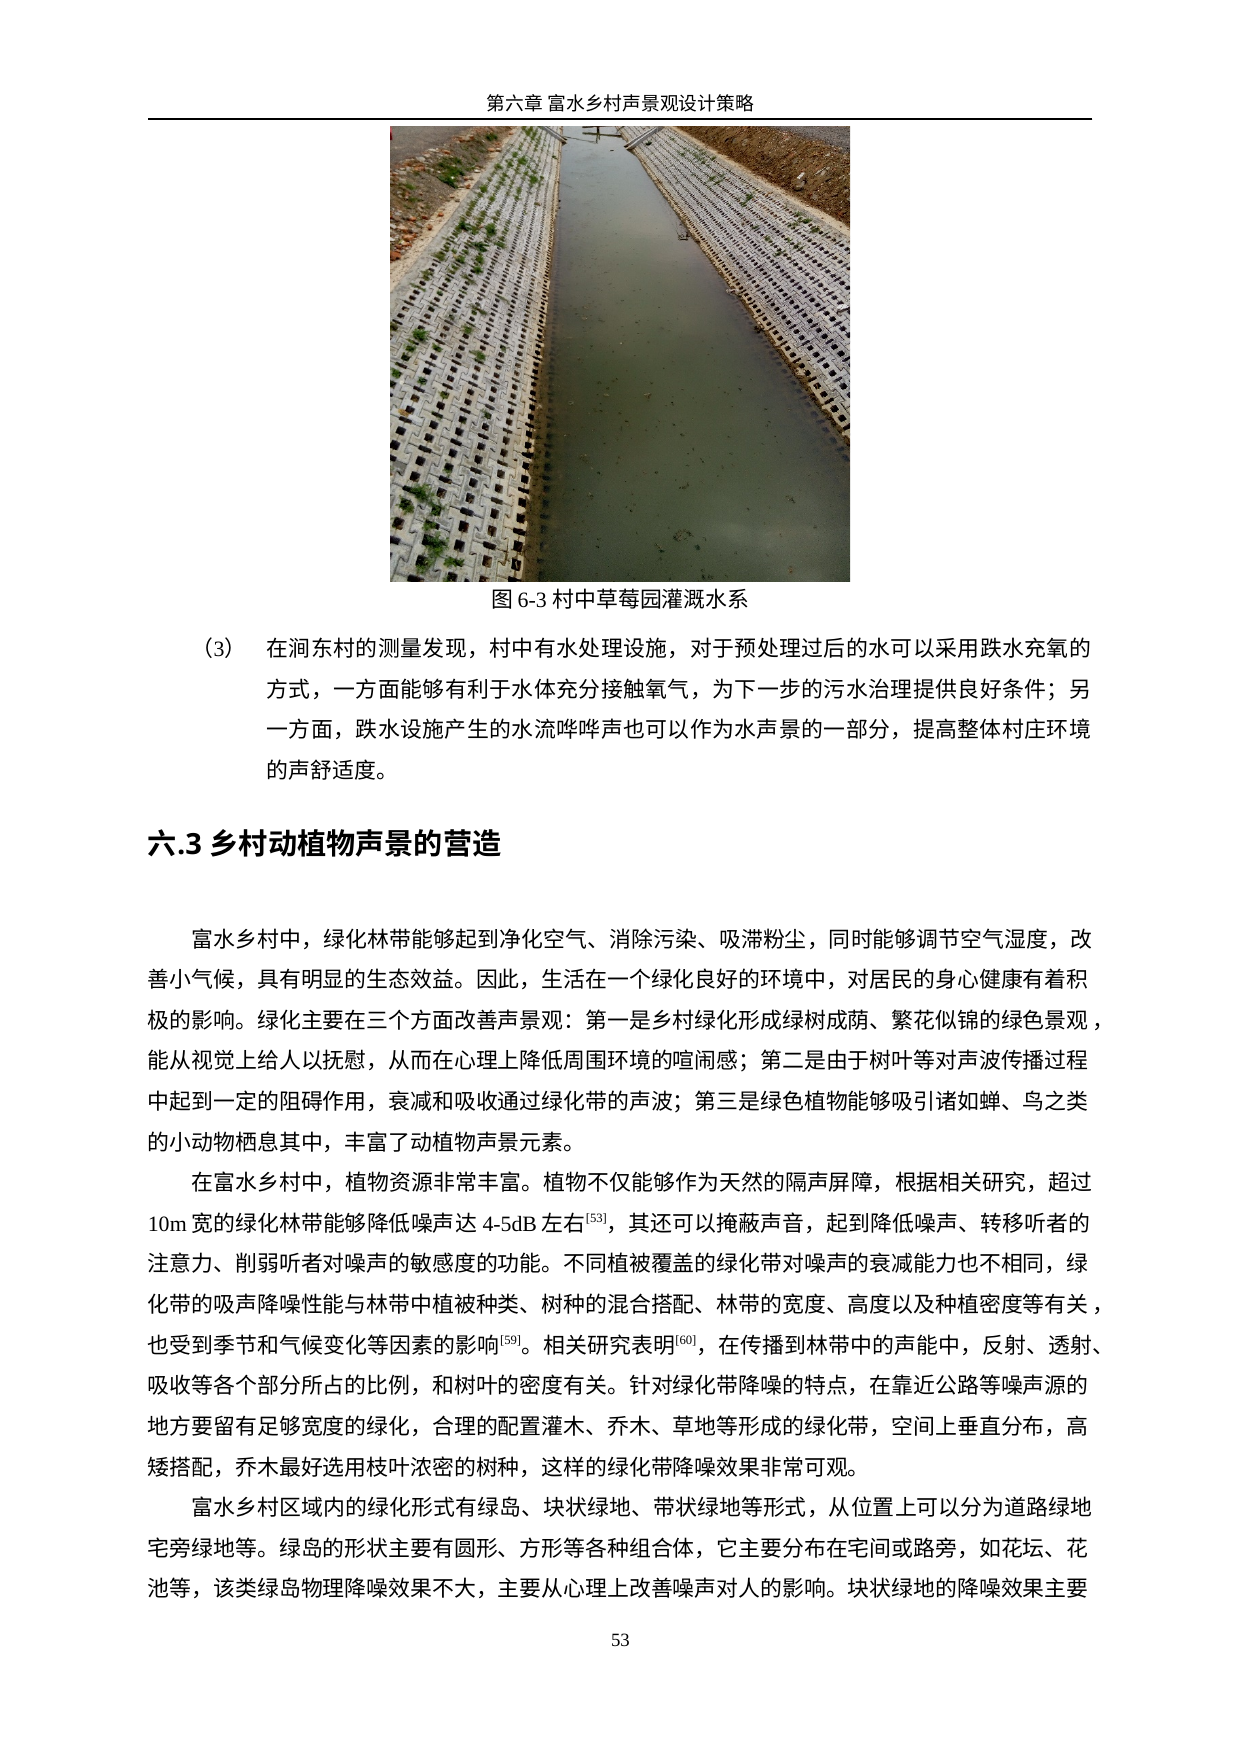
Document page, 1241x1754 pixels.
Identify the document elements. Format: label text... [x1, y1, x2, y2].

text 乡村动植物声景的营造 [148, 809, 1092, 874]
text 在富水乡村中，植物资源非常丰富。植物不仅能够作为天然的隔声屏障，根据相关研究，超过10m宽的绿化林带能够降低噪声达4-5dB左右[53]，其还可以掩蔽声音，起到降低噪声、转移听者的注意力、削弱听者对噪声的敏感度的功能。不同植被覆盖的绿化带对噪声的衰减能力也不相同，绿化带的吸声降噪性能与林带中植被种类、树种的混合搭配、林带的宽度、高度以及种植密度等有关，也受到季节和气候变化等因素的影响[59]。相关研究表明[60]，在传播到林带中的声能中，反射、透射、吸收等各个部分所占的比例，和树叶的密度有关。针对绿化带降噪的特点，在靠近公路等噪声源的地方要留有足够宽度的绿化，合理的配置灌木、乔木、草地等形成的绿化带，空间上垂直分布，高矮搭配，乔木最好选用枝叶浓密的树种，这样的绿化带降噪效果非常可观。 [148, 1165, 1092, 1482]
text 富水乡村中，绿化林带能够起到净化空气、消除污染、吸滞粉尘，同时能够调节空气湿度，改善小气候，具有明显的生态效益。因此，生活在一个绿化良好的环境中，对居民的身心健康有着积极的影响。绿化主要在三个方面改善声景观：第一是乡村绿化形成绿树成荫、繁花似锦的绿色景观，能从视觉上给人以抚慰，从而在心理上降低周围环境的喧闹感；第二是由于树叶等对声波传播过程中起到一定的阻碍作用，衰减和吸收通过绿化带的声波；第三是绿色植物能够吸引诸如蝉、鸟之类的小动物栖息其中，丰富了动植物声景元素。 [148, 921, 1092, 1157]
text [148, 1489, 1092, 1603]
text 图6-3 村中草莓园灌溉水系 [148, 582, 1092, 614]
list 在涧东村的测量发现，村中有水处理设施，对于预处理过后的水可以采用跌水充氧的方式，一方面能够有利于水体充分接触氧气，为下一步的污水治理提供良好条件；另一方面，跌水设施产生的水流哗哗声也可以作为水声景的一部分，提高整体村庄环境的声舒适度。 [191, 631, 1092, 785]
picture [390, 126, 851, 582]
